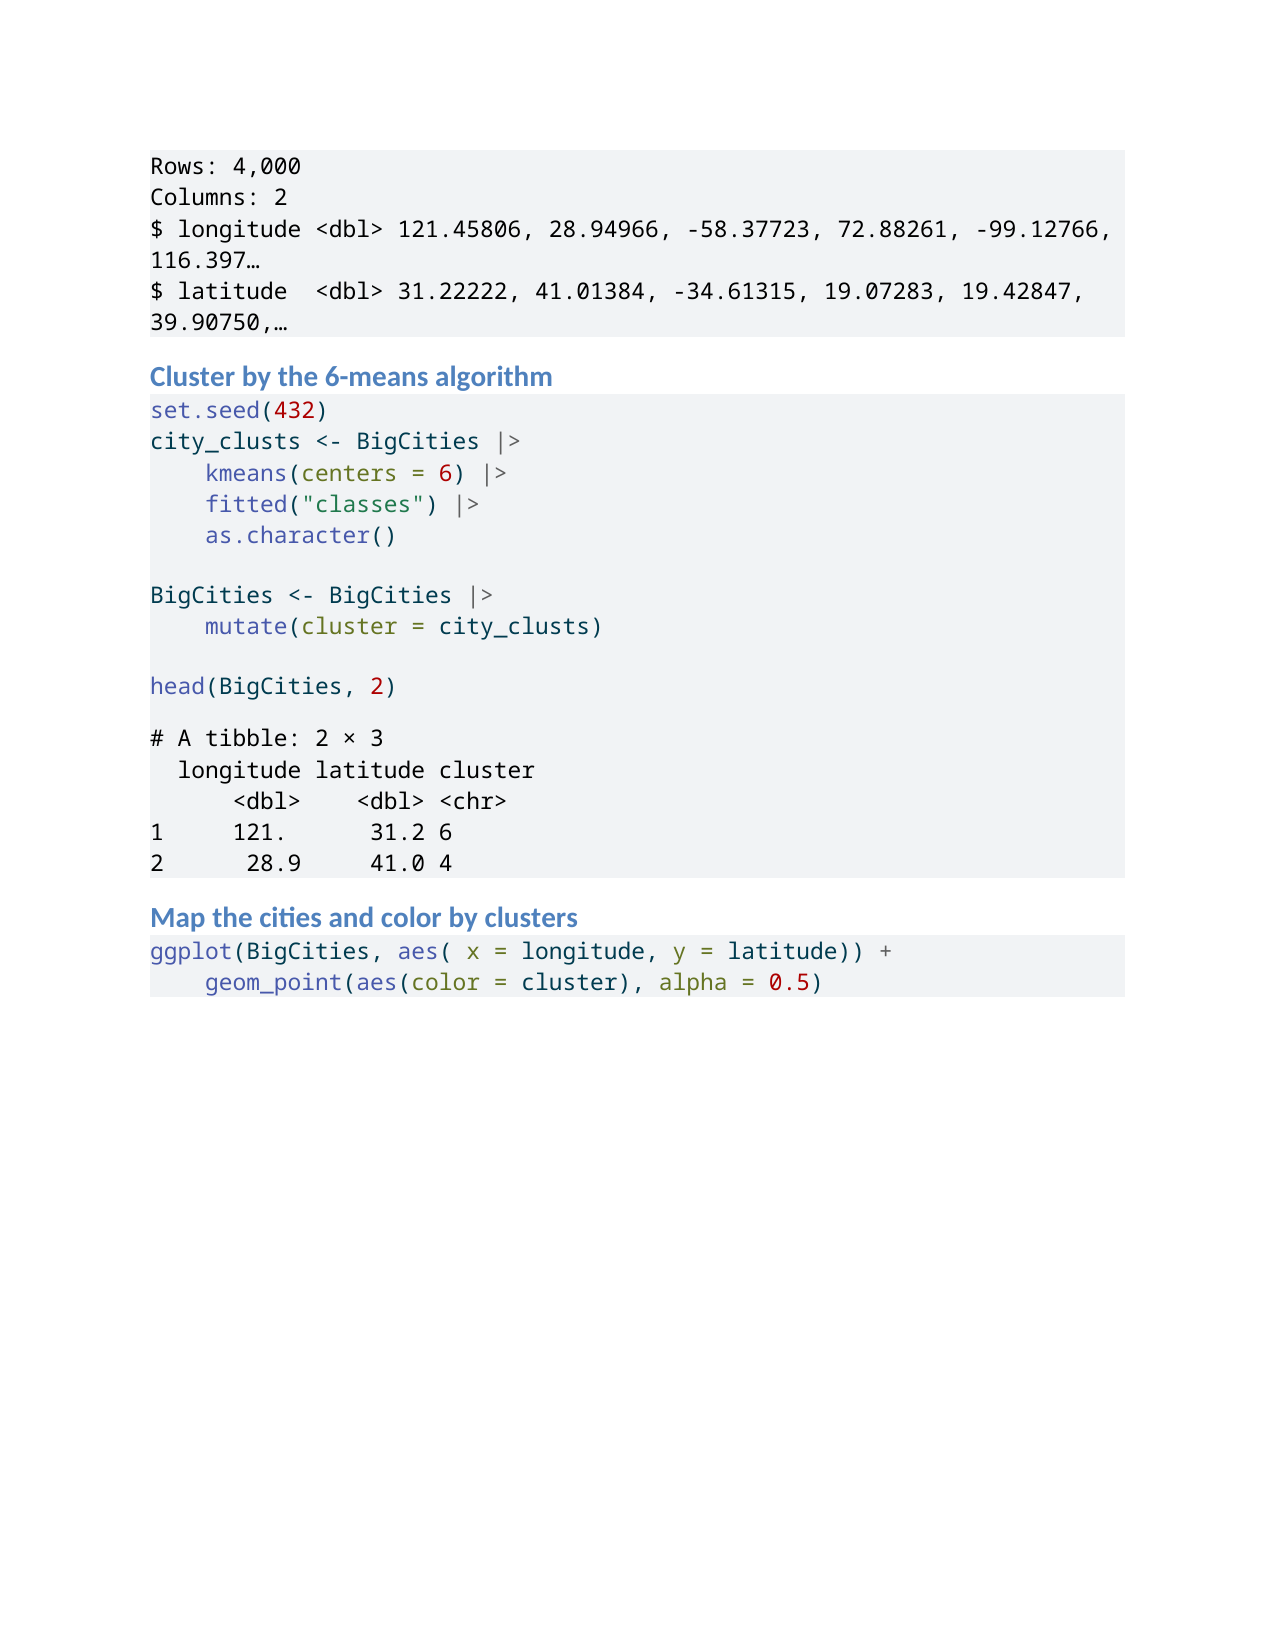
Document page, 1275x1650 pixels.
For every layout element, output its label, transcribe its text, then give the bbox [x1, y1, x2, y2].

text set.seed(432) city_clusts <- BigCities |> kmeans(centers = 6) |> fitted("classes") |> as.character() BigCities <- BigCities |> mutate(cluster = city_clusts) head(BigCities, 2) [150, 394, 1125, 701]
text # A tibble: 2 × 3 longitude latitude cluster <dbl> <dbl> <chr> 1 121. 31.2 6 2 28.9 41.0 4 [150, 722, 1125, 878]
text Rows: 4,000 Columns: 2 $ longitude <dbl> 121.45806, 28.94966, -58.37723, 72.88261, -99.12766, 116.397… $ latitude <dbl> 31.22222, 41.01384, -34.61315, 19.07283, 19.42847, 39.90750,… [150, 150, 1125, 337]
text ggplot(BigCities, aes( x = longitude, y = latitude)) + geom_point(aes(color = cluster), alpha = 0.5) [824, 935, 1125, 997]
subtitle Cluster by the 6-means algorithm [150, 358, 1125, 394]
subtitle Map the cities and color by clusters [150, 899, 1125, 935]
